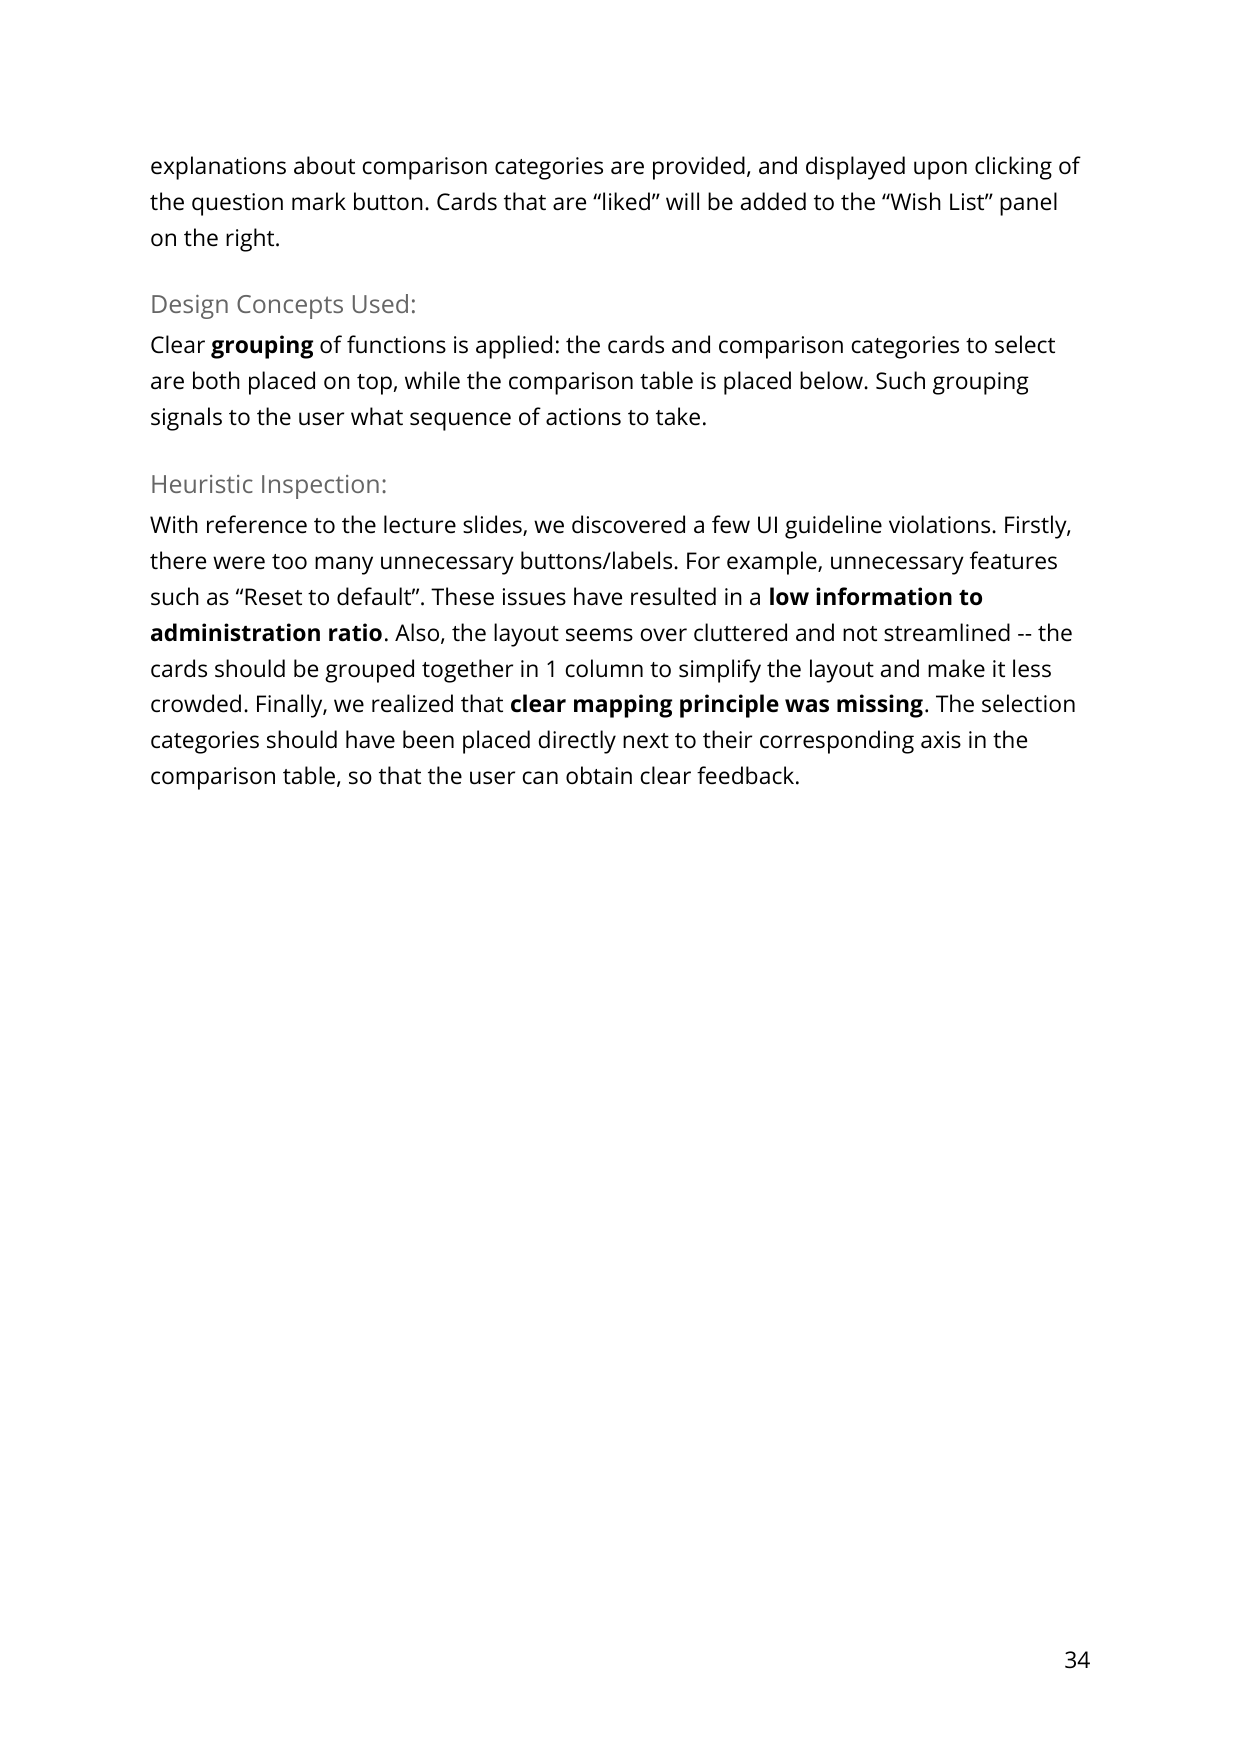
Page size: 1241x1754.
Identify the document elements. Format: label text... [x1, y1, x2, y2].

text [150, 150, 1090, 253]
text Clear grouping of functions is applied: the cards and comparison categories to select are both placed on top, while the comparison table is placed below. Such grouping signals to the user what sequence of actions to take. [150, 329, 1090, 432]
text With reference to the lecture slides, we discovered a few UI guideline violations. Firstly, there were too many unnecessary buttons/labels. For example, unnecessary features such as “Reset to default”. These issues have resulted in a low information to administration ratio. Also, the layout seems over cluttered and not streamlined -- the cards should be grouped together in 1 column to simplify the layout and make it less crowded. Finally, we realized that clear mapping principle was missing. The selection categories should have been placed directly next to their corresponding axis in the comparison table, so that the user can obtain clear feedback. [150, 509, 1090, 792]
subtitle Heuristic Inspection: [150, 466, 1090, 500]
subtitle Design Concepts Used: [150, 287, 1090, 321]
